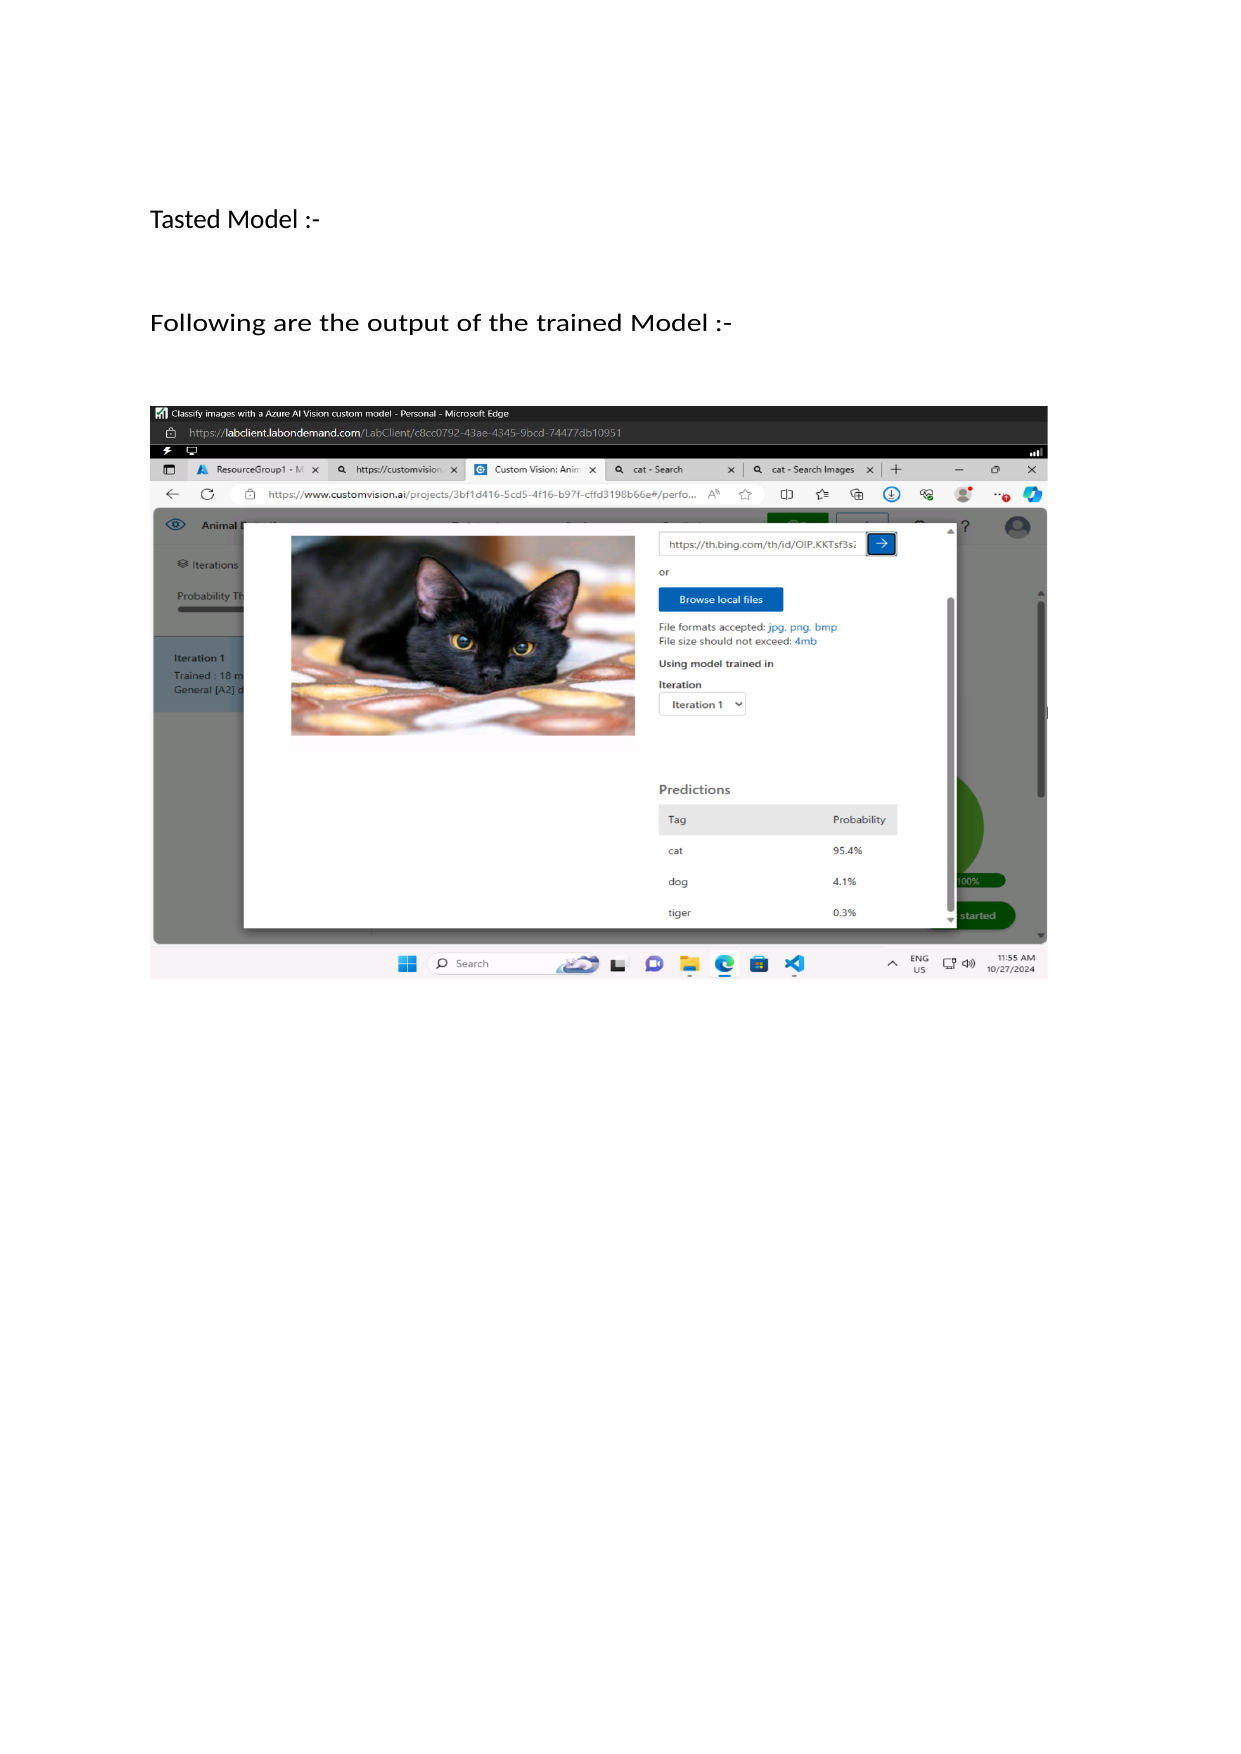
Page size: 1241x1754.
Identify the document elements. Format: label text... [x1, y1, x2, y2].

picture [150, 406, 1048, 979]
text Tasted Model :- [150, 202, 1090, 235]
text Following are the output of the trained Model :- [150, 307, 1090, 337]
